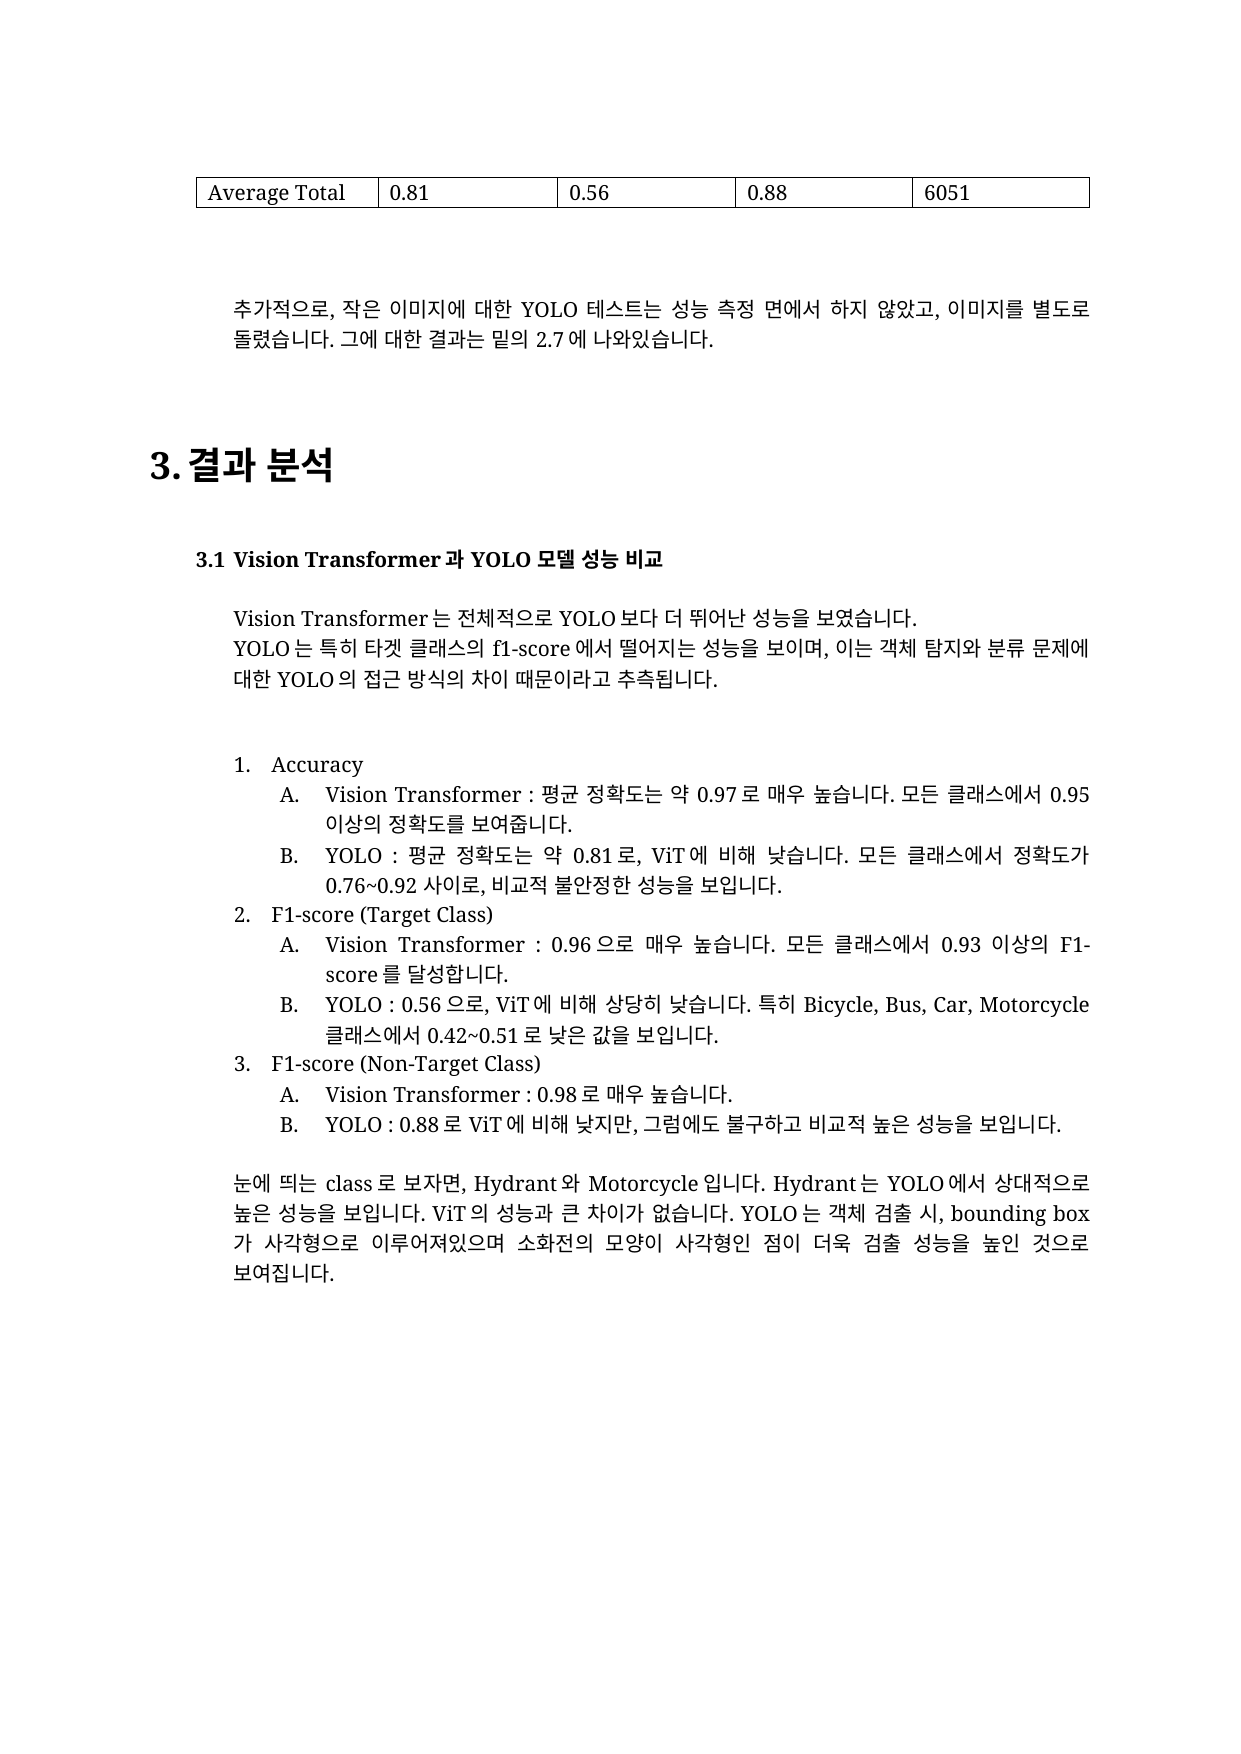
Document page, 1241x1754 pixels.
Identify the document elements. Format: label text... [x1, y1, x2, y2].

list F1-score (Non-Target Class) [234, 1049, 1090, 1078]
list YOLO : 평균 정확도는 약 0.81로, ViT에 비해 낮습니다. 모든 클래스에서 정확도가 0.76~0.92 사이로, 비교적 불안정한 성능을 보입니다. [279, 839, 1090, 900]
list Vision Transformer : 0.96으로 매우 높습니다. 모든 클래스에서 0.93 이상의 F1-score를 달성합니다. [279, 928, 1090, 989]
text 추가적으로, 작은 이미지에 대한 YOLO 테스트는 성능 측정 면에서 하지 않았고, 이미지를 별도로 돌렸습니다. 그에 대한 결과는 밑의 2.7에 나와있습니다. [233, 293, 1090, 354]
table_cell Average Total [197, 178, 378, 207]
list F1-score (Target Class) [234, 900, 1090, 928]
text Vision Transformer는 전체적으로 YOLO보다 더 뛰어난 성능을 보였습니다. [233, 602, 1090, 632]
table_cell 0.56 [558, 178, 735, 207]
list Vision Transformer : 0.98로 매우 높습니다. [279, 1078, 1090, 1108]
list Vision Transformer과 YOLO 모델 성능 비교 [196, 543, 1090, 574]
list Accuracy [234, 750, 1090, 778]
list YOLO : 0.56으로, ViT에 비해 상당히 낮습니다. 특히 Bicycle, Bus, Car, Motorcycle 클래스에서 0.42~0.51로 낮은 값을 보입니다. [279, 989, 1090, 1049]
list Vision Transformer : 평균 정확도는 약 0.97로 매우 높습니다. 모든 클래스에서 0.95 이상의 정확도를 보여줍니다. [279, 778, 1090, 839]
title 결과 분석 [150, 439, 1090, 490]
table_cell 0.88 [736, 178, 912, 207]
text 눈에 띄는 class로 보자면, Hydrant와 Motorcycle입니다. Hydrant는 YOLO에서 상대적으로 높은 성능을 보입니다. ViT의 성능과 큰 차이가 없습니다. YOLO는 객체 검출 시, bounding box가 사각형으로 이루어져있으며 소화전의 모양이 사각형인 점이 더욱 검출 성능을 높인 것으로 보여집니다. [233, 1167, 1090, 1288]
text YOLO는 특히 타겟 클래스의 f1-score에서 떨어지는 성능을 보이며, 이는 객체 탐지와 분류 문제에 대한 YOLO의 접근 방식의 차이 때문이라고 추측됩니다. [233, 632, 1090, 693]
list YOLO : 0.88로 ViT에 비해 낮지만, 그럼에도 불구하고 비교적 높은 성능을 보입니다. [279, 1108, 1090, 1138]
table_cell 6051 [913, 178, 1089, 207]
table_cell 0.81 [379, 178, 557, 207]
